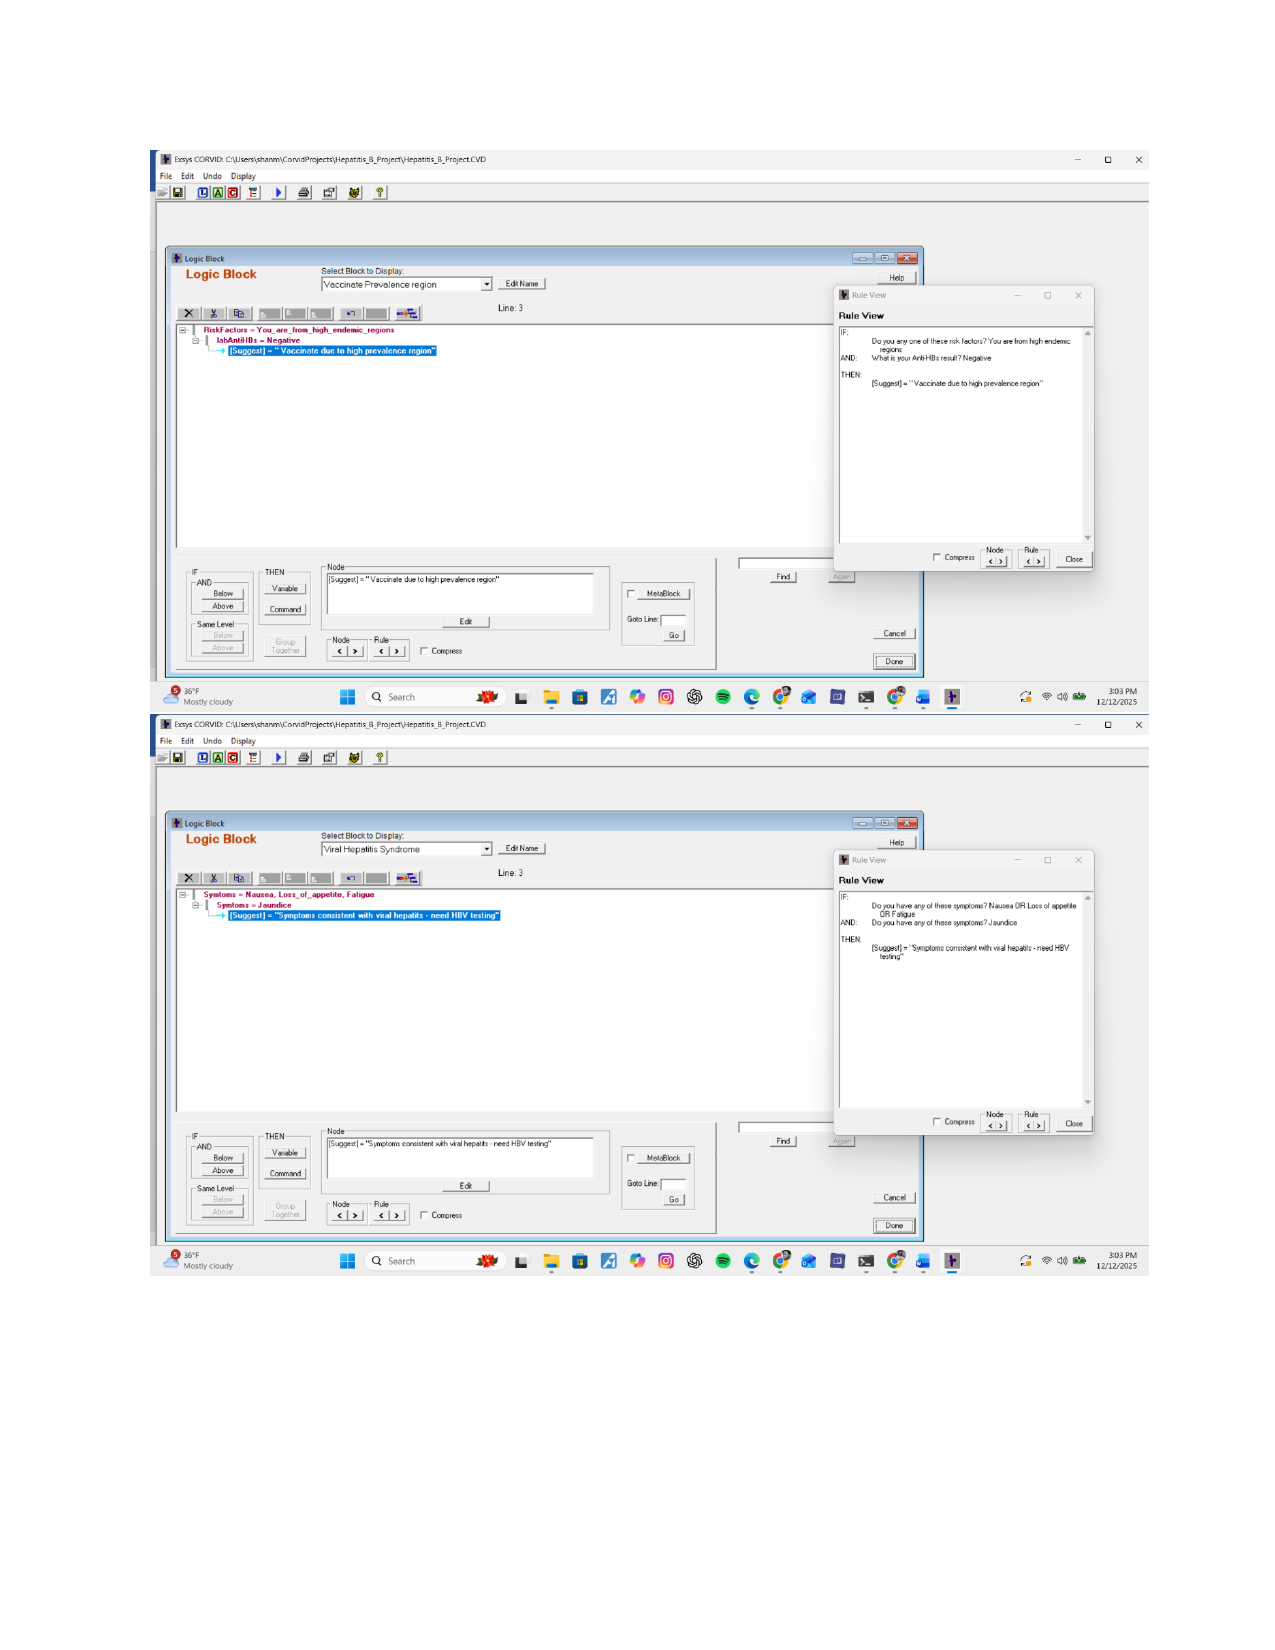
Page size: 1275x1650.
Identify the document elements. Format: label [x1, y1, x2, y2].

picture [150, 714, 1149, 1276]
picture [150, 150, 1149, 712]
